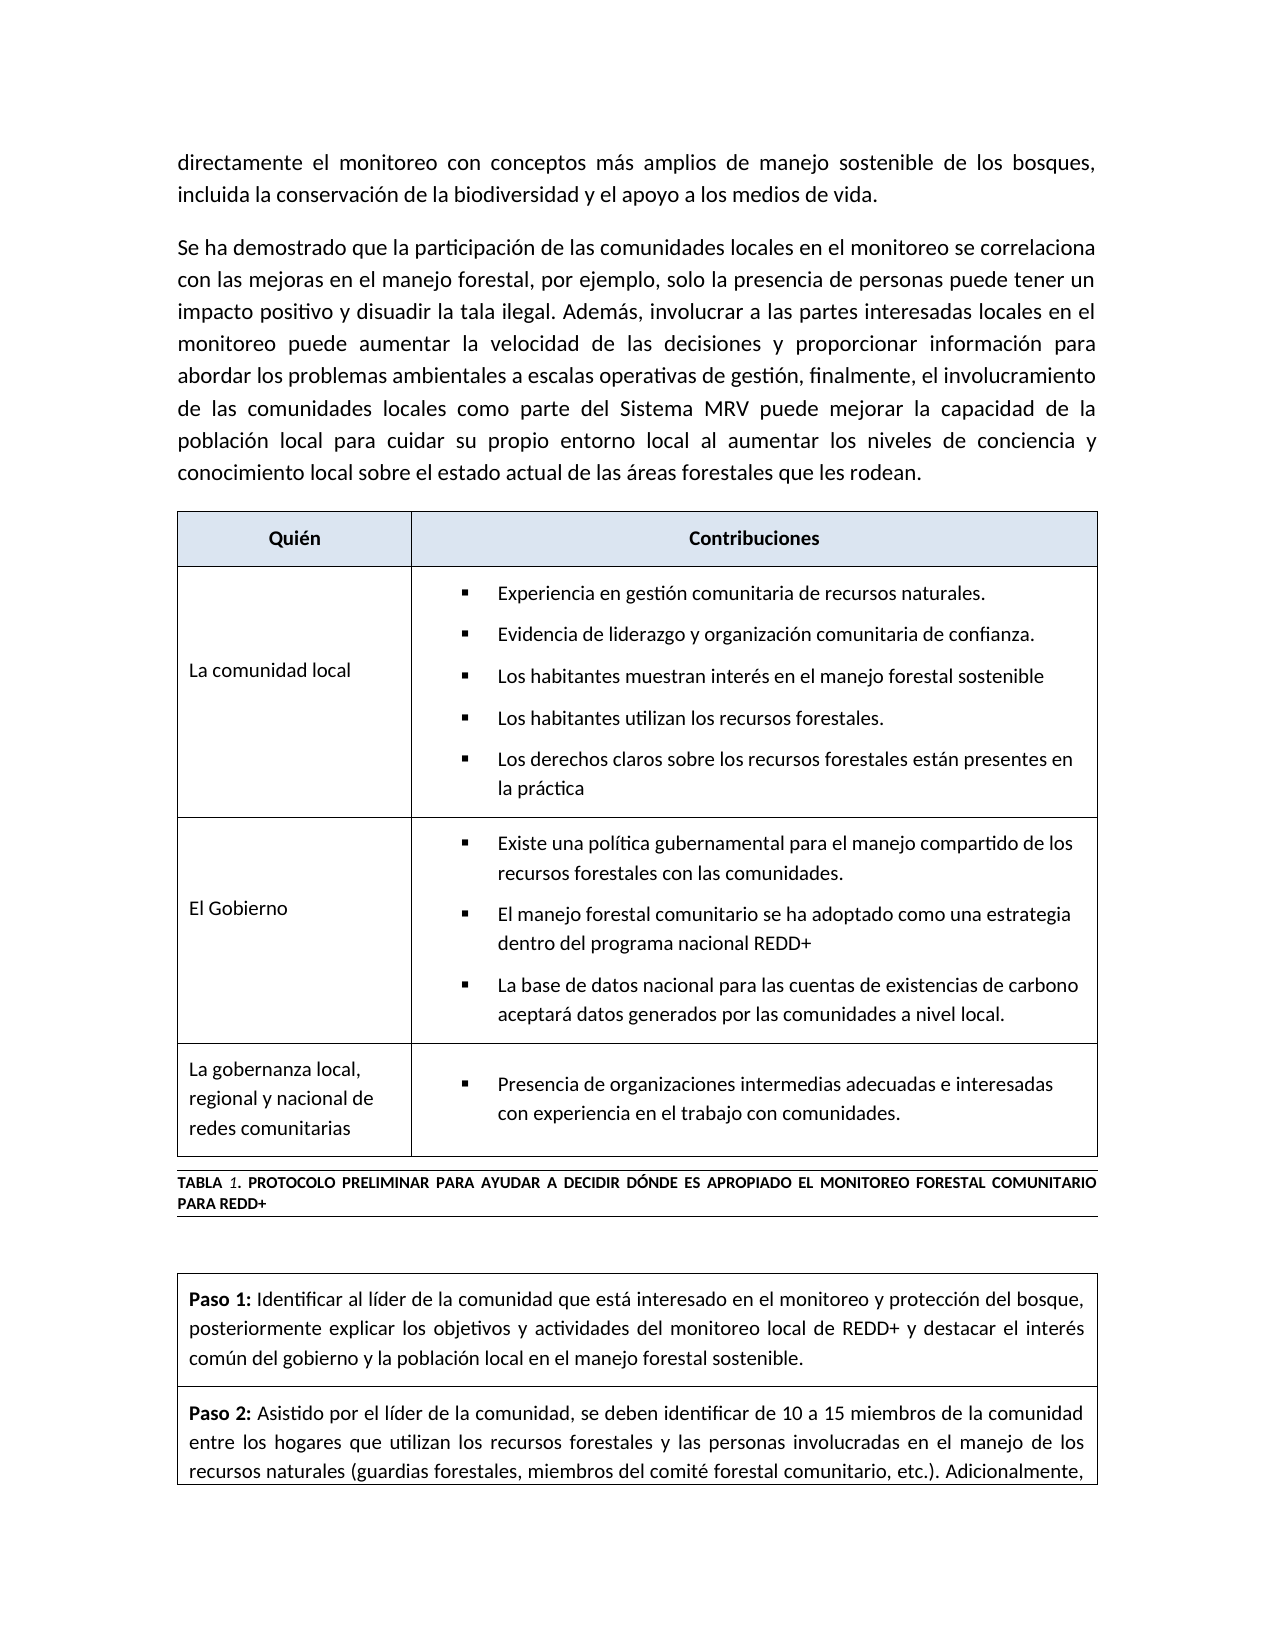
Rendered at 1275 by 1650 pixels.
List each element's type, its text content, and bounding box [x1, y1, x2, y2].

text Se ha demostrado que la participación de las comunidades locales en el monitoreo se correlaciona con las mejoras en el manejo forestal, por ejemplo, solo la presencia de personas puede tener un impacto positivo y disuadir la tala ilegal. Además, involucrar a las partes interesadas locales en el monitoreo puede aumentar la velocidad de las decisiones y proporcionar información para abordar los problemas ambientales a escalas operativas de gestión, finalmente, el involucramiento de las comunidades locales como parte del Sistema MRV puede mejorar la capacidad de la población local para cuidar su propio entorno local al aumentar los niveles de conciencia y conocimiento local sobre el estado actual de las áreas forestales que les rodean. [177, 233, 1098, 486]
table_cell Experiencia en gestión comunitaria de recursos naturales. Evidencia de liderazgo y organización comunitaria de confianza. Los habitantes muestran interés en el manejo forestal sostenible Los habitantes utilizan los recursos forestales. Los derechos claros sobre los recursos forestales están presentes en la práctica [412, 567, 1097, 817]
table_header Paso 1: Identificar al líder de la comunidad que está interesado en el monitoreo y protección del bosque, posteriormente explicar los objetivos y actividades del monitoreo local de REDD+ y destacar el interés común del gobierno y la población local en el manejo forestal sostenible. [178, 1274, 1097, 1386]
table_cell El Gobierno [178, 818, 411, 1043]
text Tabla 1. Protocolo preliminar para ayudar a decidir dónde es apropiado el monitoreo forestal comunitario para REDD+ [177, 1171, 1098, 1216]
table_cell Existe una política gubernamental para el manejo compartido de los recursos forestales con las comunidades. El manejo forestal comunitario se ha adoptado como una estrategia dentro del programa nacional REDD+ La base de datos nacional para las cuentas de existencias de carbono aceptará datos generados por las comunidades a nivel local. [412, 818, 1097, 1043]
table_header Quién [178, 512, 411, 566]
table_cell Presencia de organizaciones intermedias adecuadas e interesadas con experiencia en el trabajo con comunidades. [412, 1044, 1097, 1156]
table_header Contribuciones [412, 512, 1097, 566]
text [177, 148, 1098, 208]
table_cell La gobernanza local, regional y nacional de redes comunitarias [178, 1044, 411, 1156]
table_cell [178, 1387, 1097, 1483]
table_cell La comunidad local [178, 567, 411, 817]
